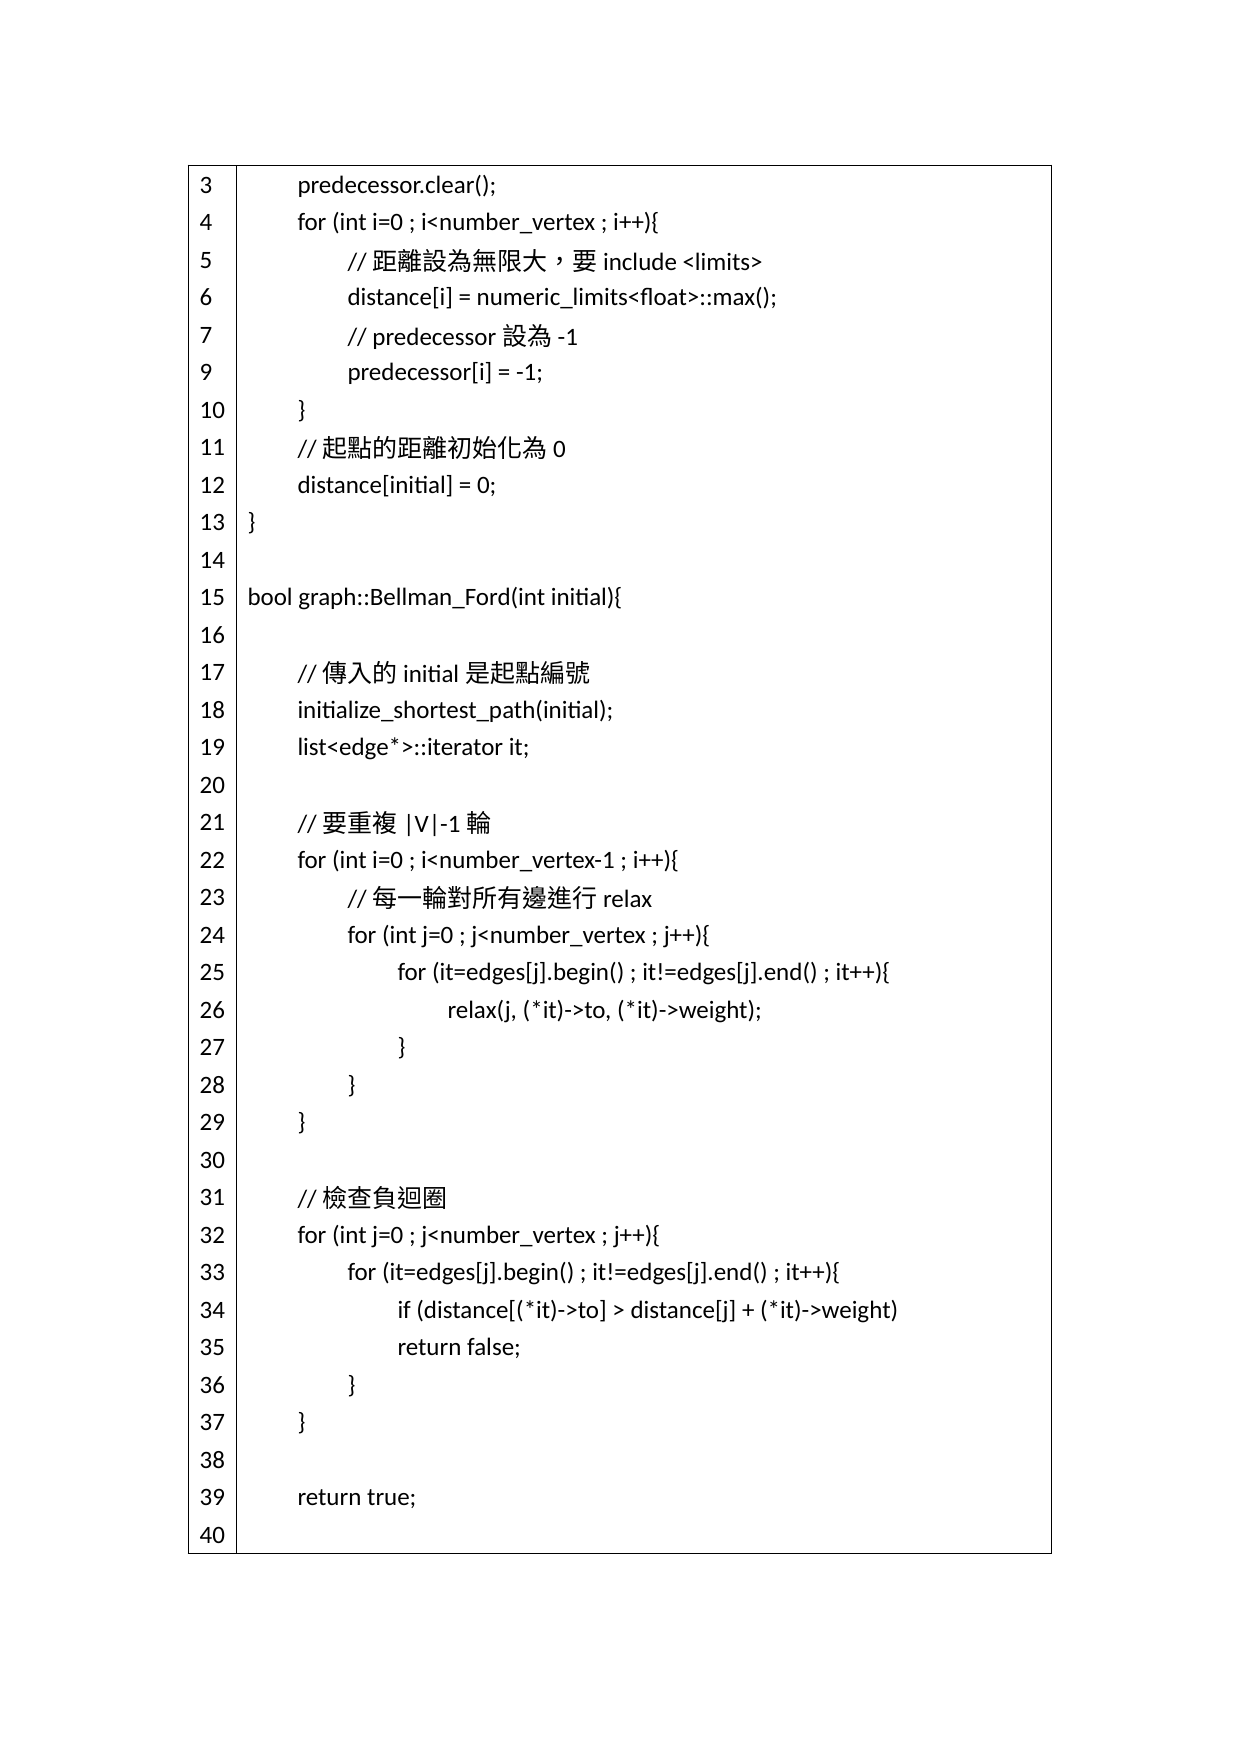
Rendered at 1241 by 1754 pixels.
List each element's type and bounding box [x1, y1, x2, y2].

table_cell [237, 166, 1051, 1553]
table_cell [189, 166, 236, 1553]
